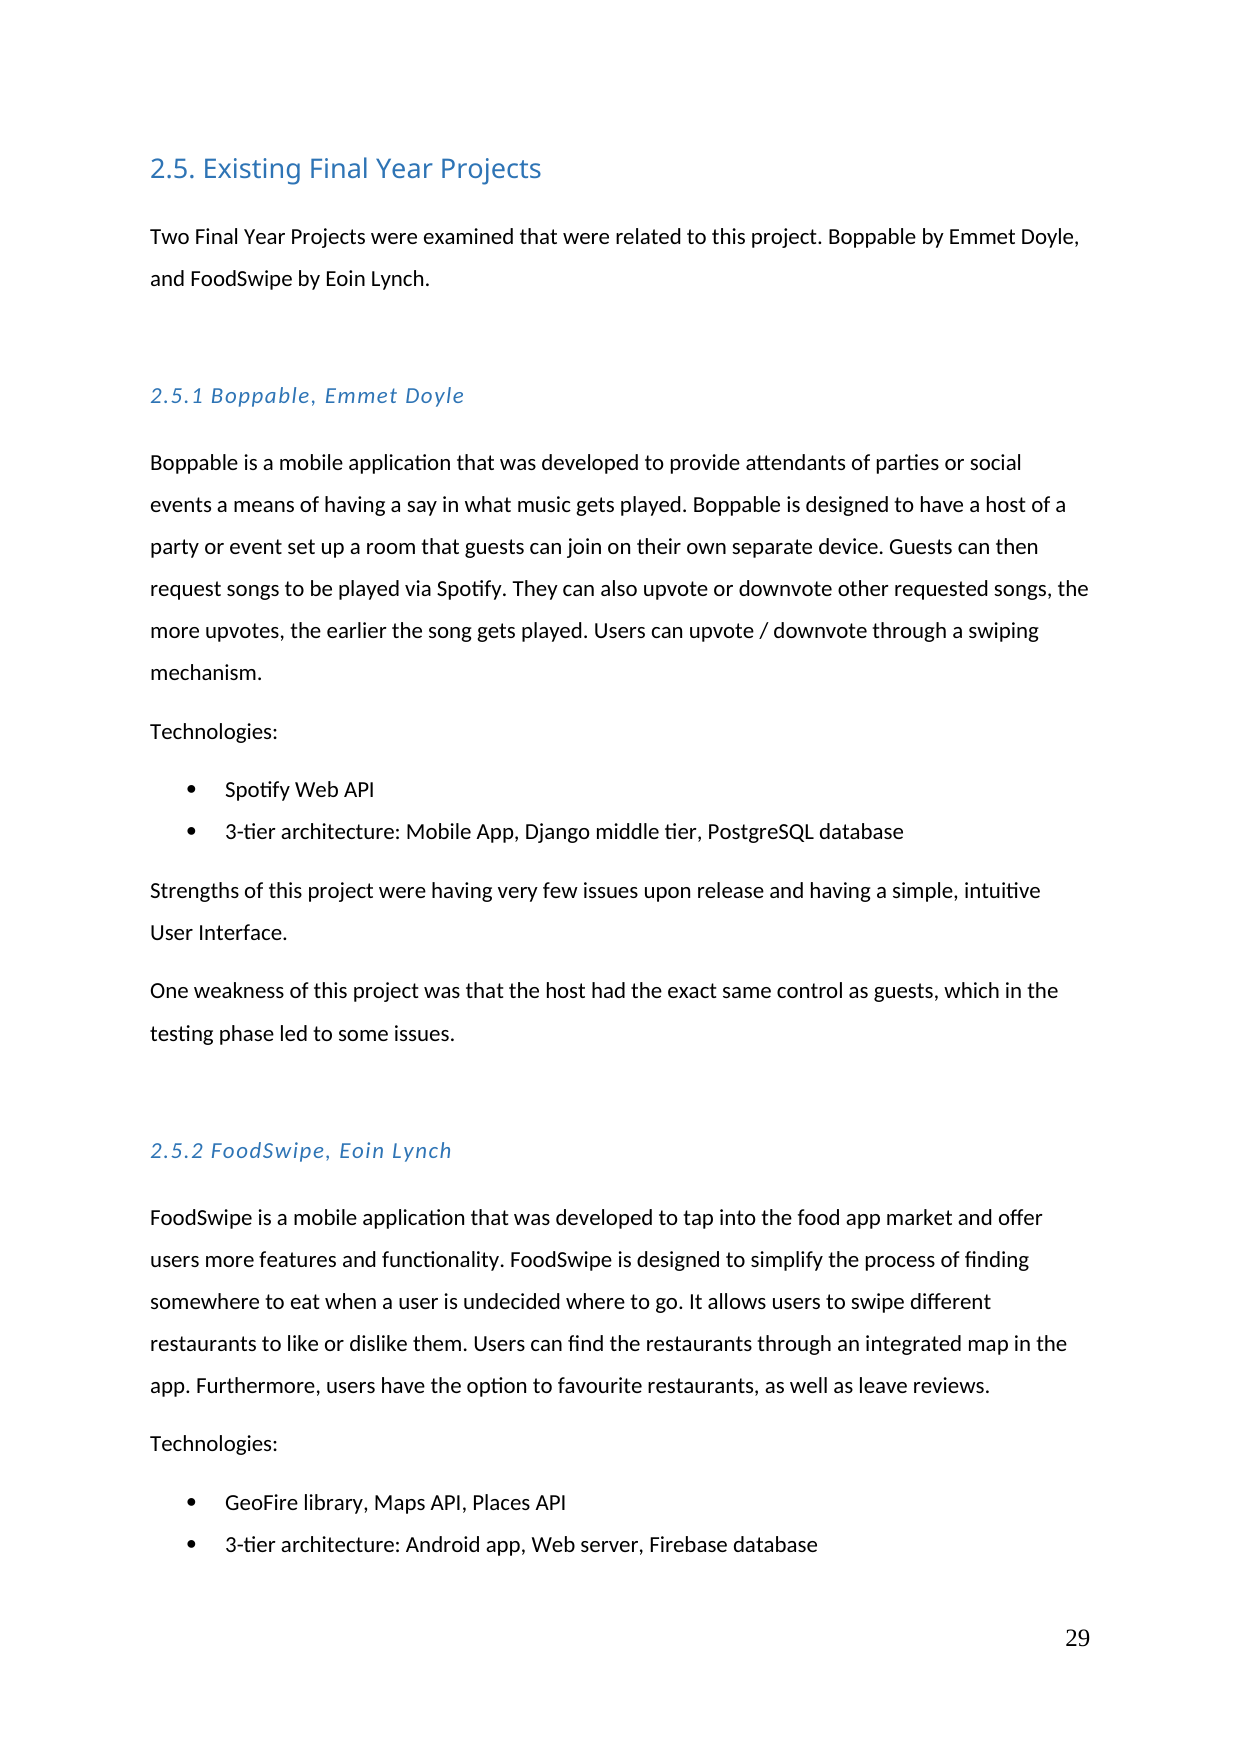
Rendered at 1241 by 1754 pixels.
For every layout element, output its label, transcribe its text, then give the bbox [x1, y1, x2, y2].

text Two Final Year Projects were examined that were related to this project. Boppable by Emmet Doyle, and FoodSwipe by Eoin Lynch. [150, 222, 1090, 292]
subtitle 2.5.2 FoodSwipe, Eoin Lynch [150, 1136, 1090, 1164]
text Strengths of this project were having very few issues upon release and having a simple, intuitive User Interface. [150, 876, 1090, 946]
subtitle 2.5. Existing Final Year Projects [150, 150, 1090, 187]
list Spotify Web API [187, 775, 1090, 803]
list 3-tier architecture: Mobile App, Django middle tier, PostgreSQL database [187, 817, 1090, 845]
text One weakness of this project was that the host had the exact same control as guests, which in the testing phase led to some issues. [150, 977, 1090, 1047]
text FoodSwipe is a mobile application that was developed to tap into the food app market and offer users more features and functionality. FoodSwipe is designed to simplify the process of finding somewhere to eat when a user is undecided where to go. It allows users to swipe different restaurants to like or dislike them. Users can find the restaurants through an integrated map in the app. Furthermore, users have the option to favourite restaurants, as well as leave reviews. [150, 1203, 1090, 1399]
text Boppable is a mobile application that was developed to provide attendants of parties or social events a means of having a say in what music gets played. Boppable is designed to have a host of a party or event set up a room that guests can join on their own separate device. Guests can then request songs to be played via Spotify. They can also upvote or downvote other requested songs, the more upvotes, the earlier the song gets played. Users can upvote / downvote through a swiping mechanism. [150, 448, 1090, 686]
subtitle 2.5.1 Boppable, Emmet Doyle [150, 381, 1090, 409]
text Technologies: [150, 1429, 1090, 1457]
text Technologies: [150, 717, 1090, 745]
list GeoFire library, Maps API, Places API [187, 1488, 1090, 1516]
list 3-tier architecture: Android app, Web server, Firebase database [187, 1530, 1090, 1558]
